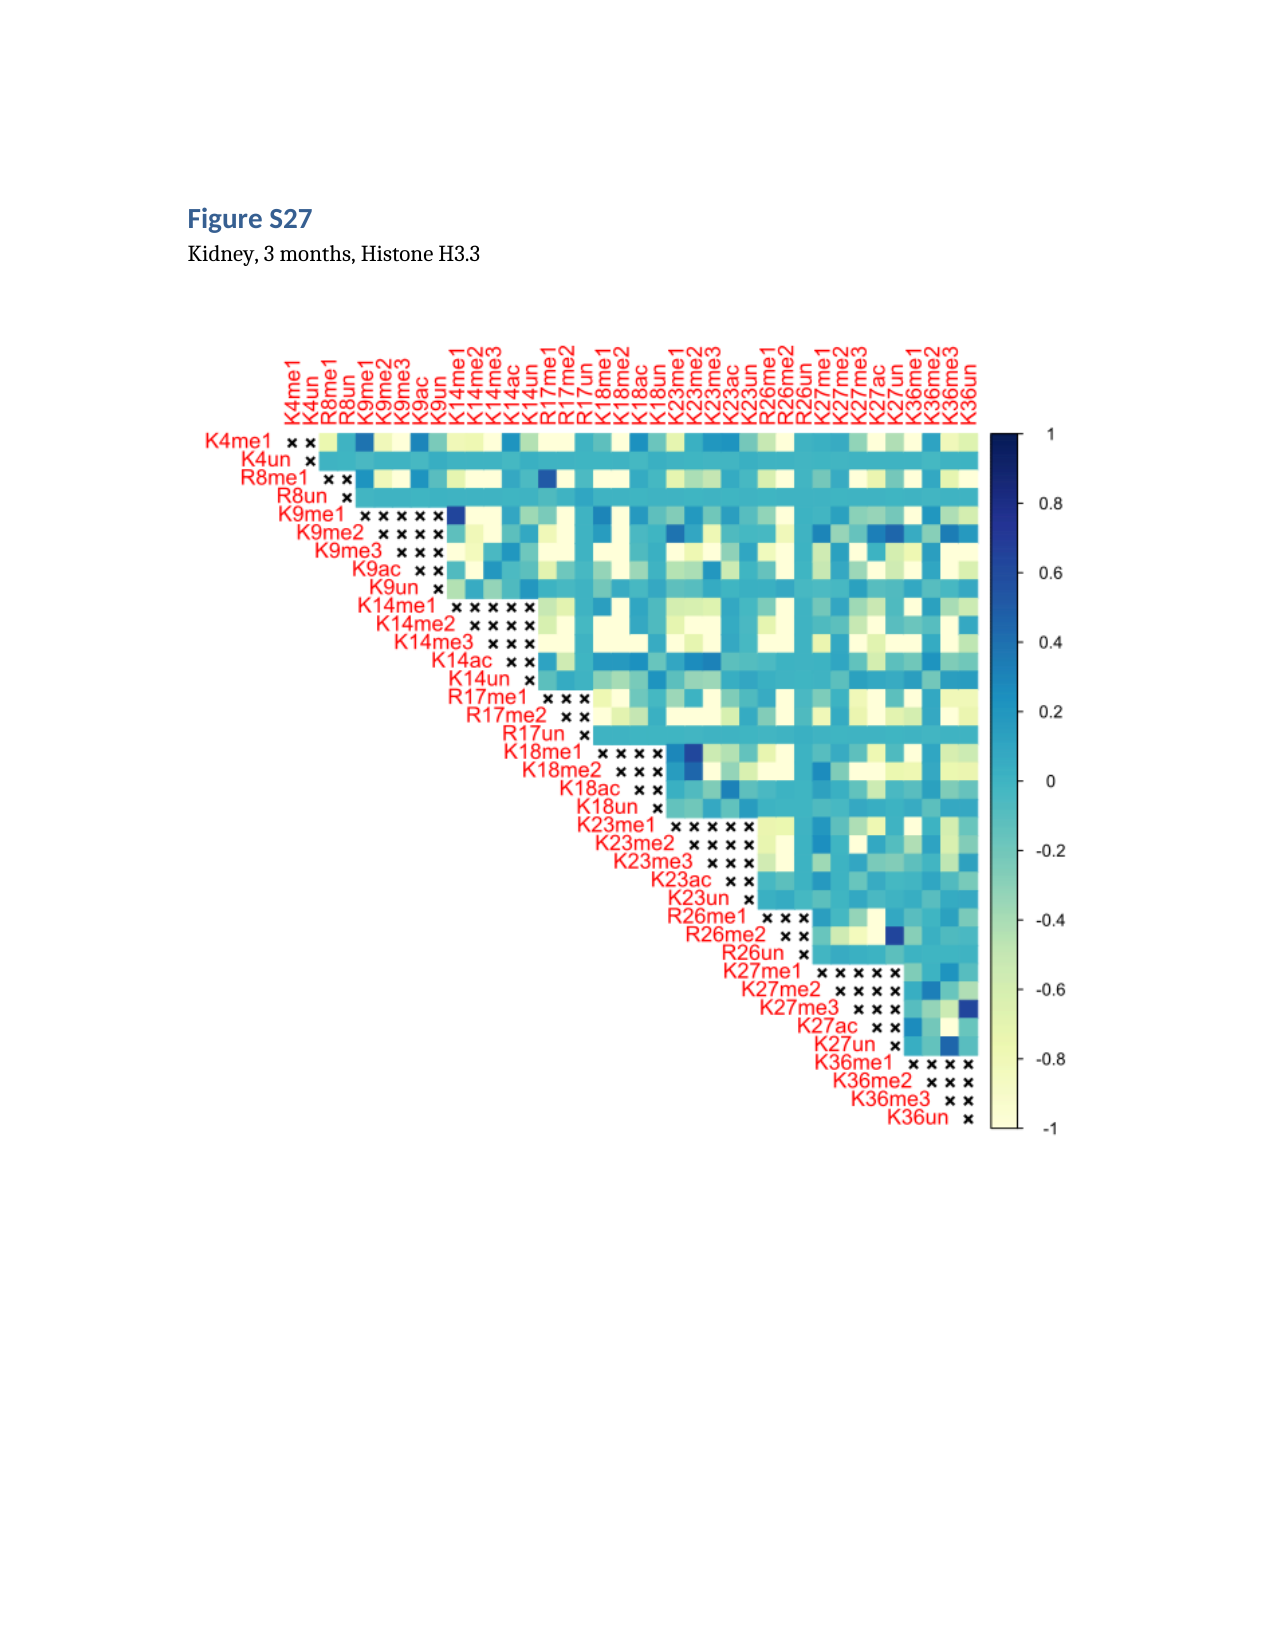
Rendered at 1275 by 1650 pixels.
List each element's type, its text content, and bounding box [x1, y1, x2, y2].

picture [187, 292, 1088, 1192]
text Kidney, 3 months, Histone H3.3 [187, 241, 1087, 267]
subtitle Figure S27 [187, 200, 1087, 236]
